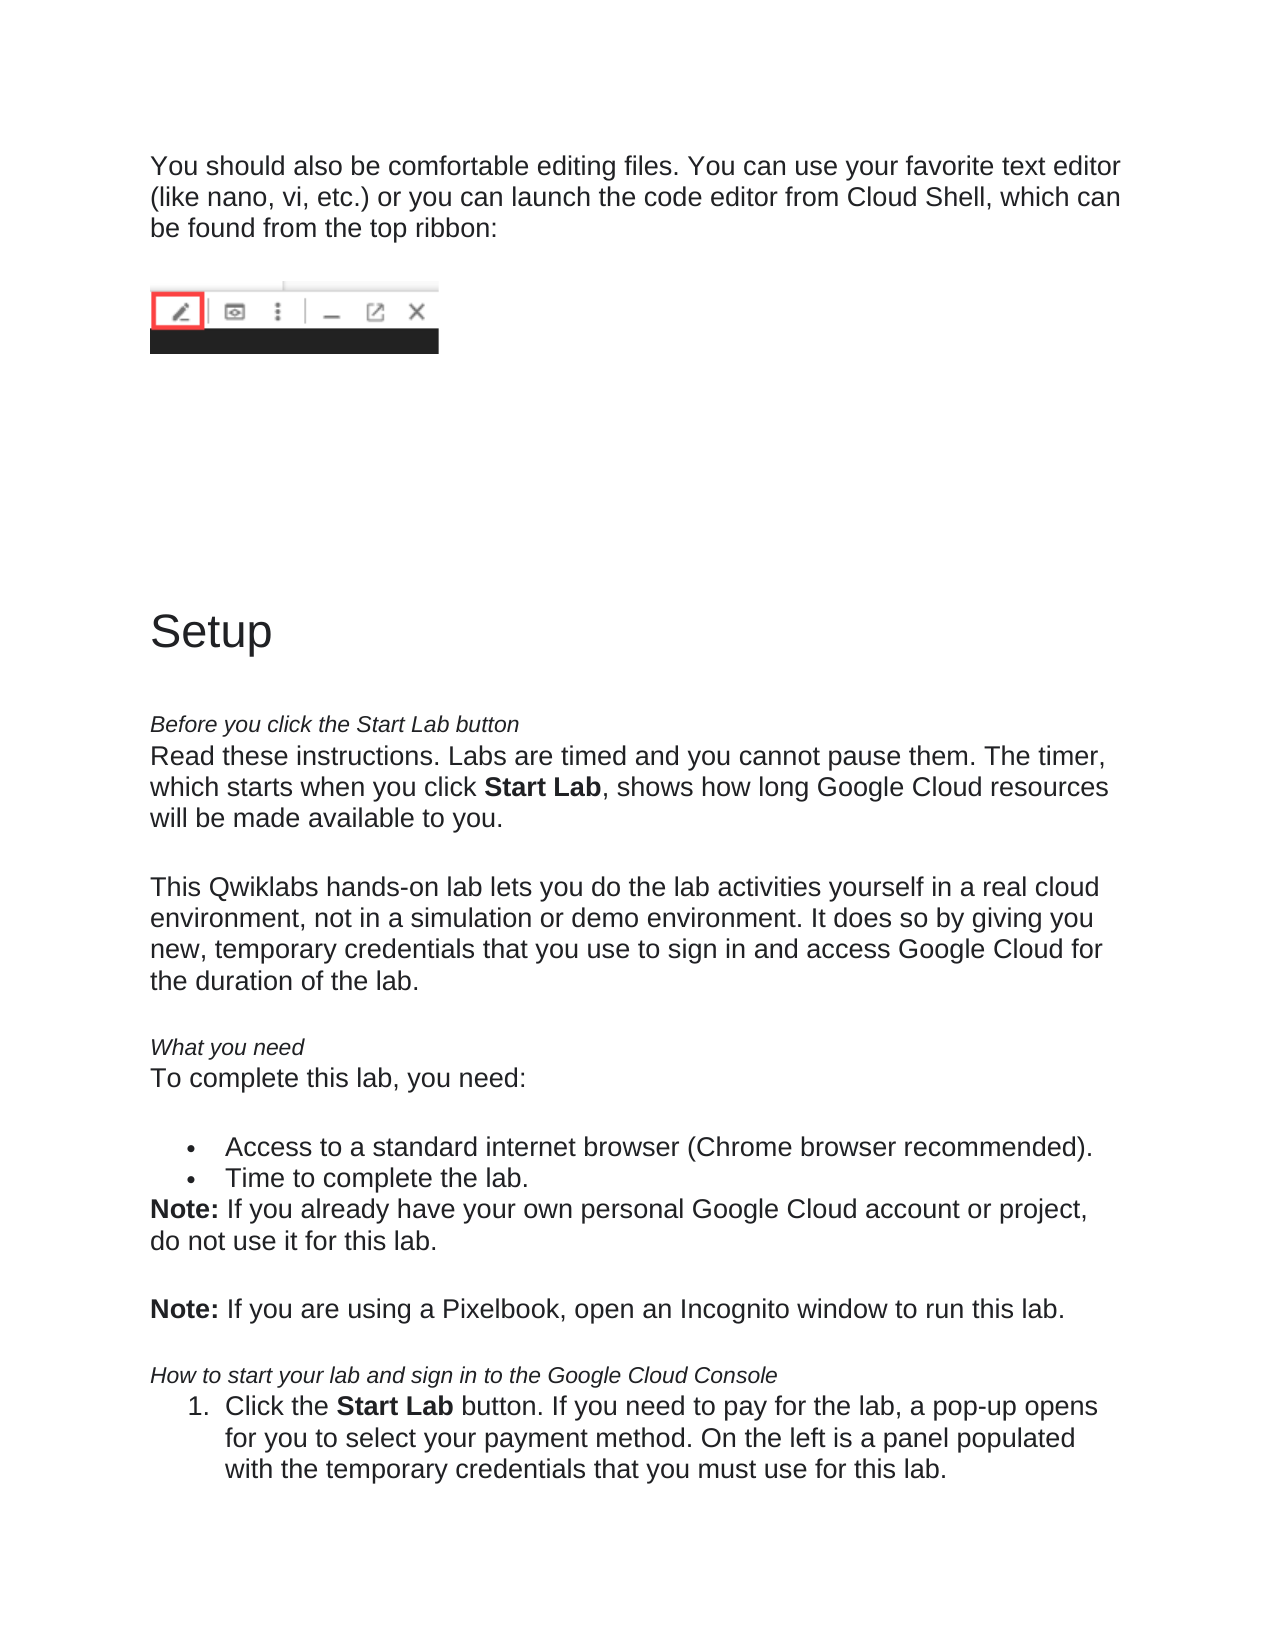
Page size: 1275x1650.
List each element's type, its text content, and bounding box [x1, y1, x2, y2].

text This Qwiklabs hands-on lab lets you do the lab activities yourself in a real cloud environment, not in a simulation or demo environment. It does so by giving you new, temporary credentials that you use to sign in and access Google Cloud for the duration of the lab. [150, 871, 1125, 996]
subtitle What you need [150, 1033, 1125, 1060]
list Time to complete the lab. [187, 1162, 1125, 1193]
text Note: If you are using a Pixelbook, open an Incognito window to run this lab. [150, 1293, 1125, 1324]
list Click the Start Lab button. If you need to pay for the lab, a pop-up opens for you to select your payment method. On the left is a panel populated with the temporary credentials that you must use for this lab. [187, 1390, 1125, 1484]
subtitle How to start your lab and sign in to the Google Cloud Console [150, 1362, 1125, 1388]
subtitle Before you click the Start Lab button [150, 711, 1125, 738]
text Note: If you already have your own personal Google Cloud account or project, do not use it for this lab. [150, 1193, 1125, 1256]
text Read these instructions. Labs are timed and you cannot pause them. The timer, which starts when you click Start Lab, shows how long Google Cloud resources will be made available to you. [150, 740, 1125, 833]
text To complete this lab, you need: [150, 1062, 1125, 1093]
subtitle Setup [150, 603, 1125, 657]
picture [150, 281, 439, 354]
list Access to a standard internet browser (Chrome browser recommended). [187, 1131, 1125, 1162]
text You should also be comfortable editing files. You can use your favorite text editor (like nano, vi, etc.) or you can launch the code editor from Cloud Shell, which can be found from the top ribbon: [150, 150, 1125, 244]
